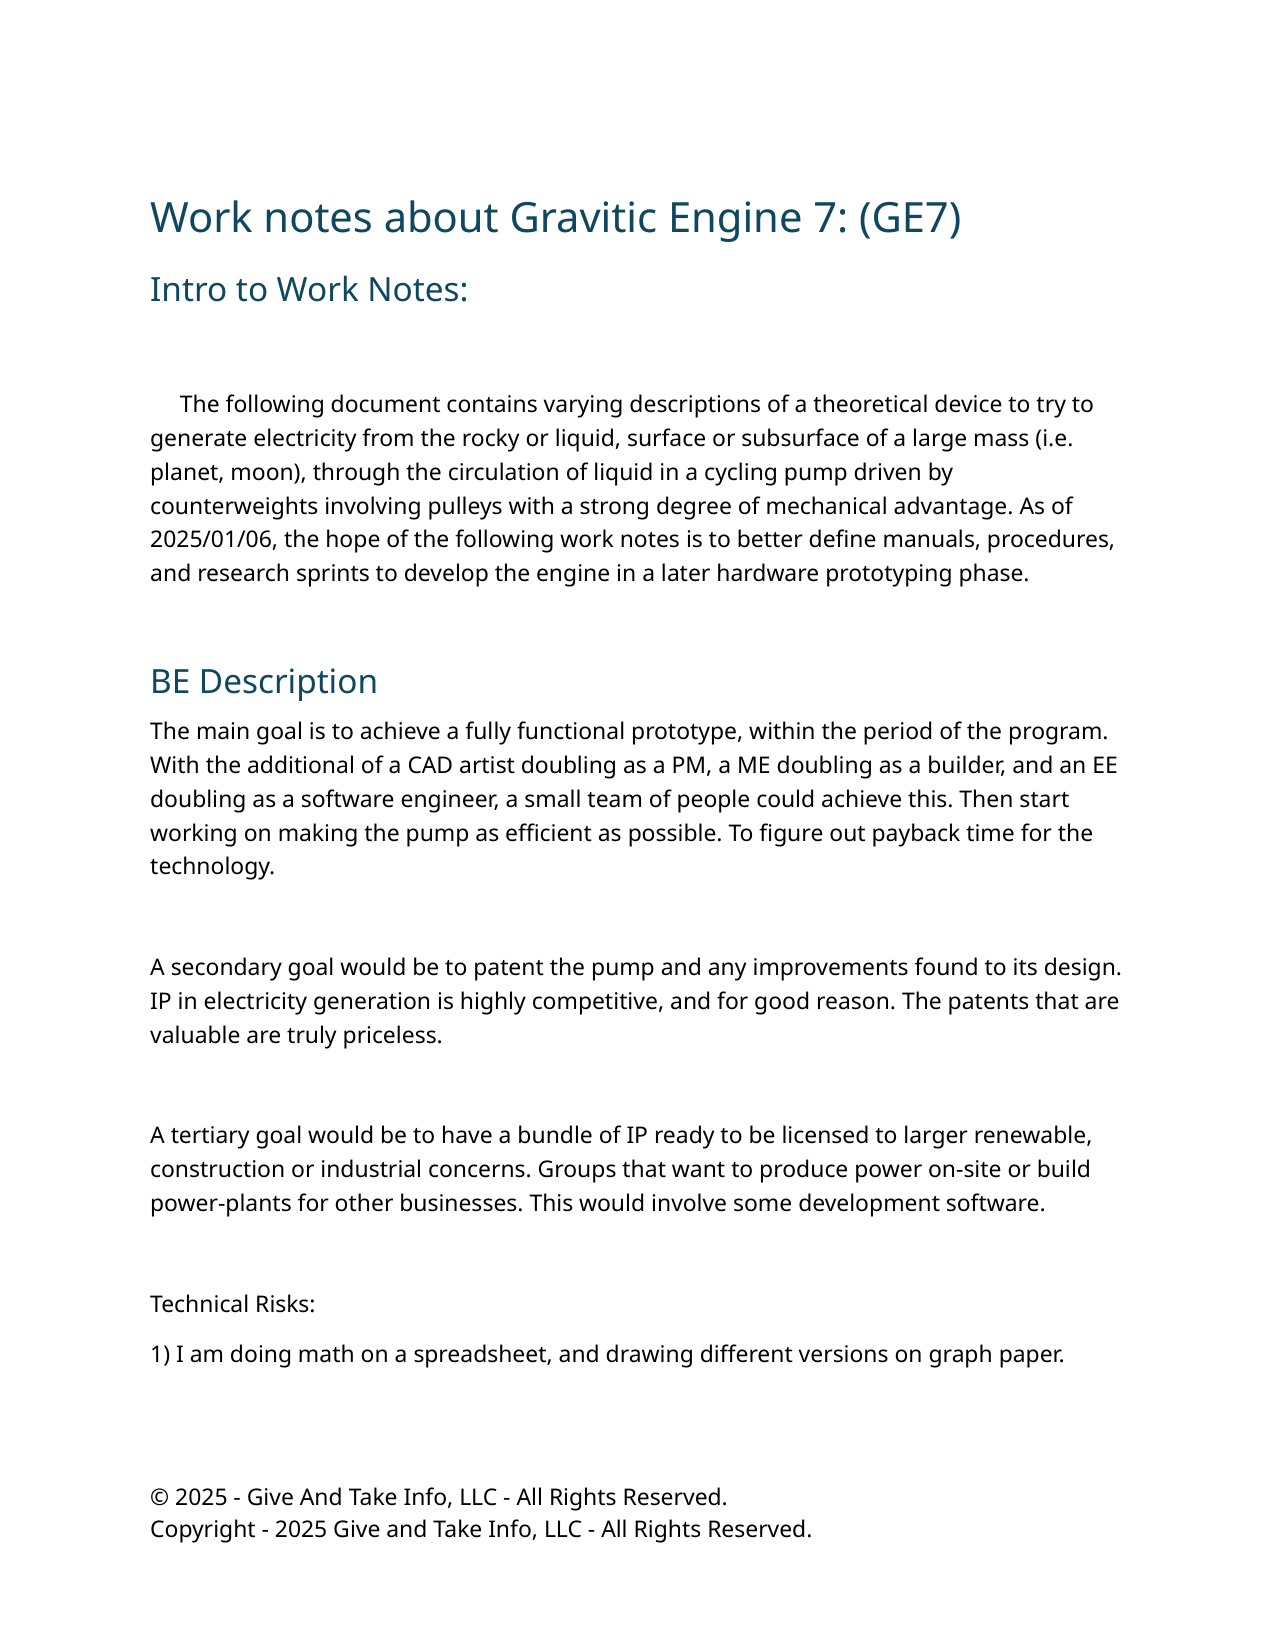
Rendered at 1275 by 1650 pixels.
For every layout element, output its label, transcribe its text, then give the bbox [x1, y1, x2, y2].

subtitle Work notes about Gravitic Engine 7: (GE7) [150, 187, 1125, 244]
text A secondary goal would be to patent the pump and any improvements found to its design. IP in electricity generation is highly competitive, and for good reason. The patents that are valuable are truly priceless. [150, 951, 1125, 1050]
subtitle BE Description [150, 658, 1125, 703]
text A tertiary goal would be to have a bundle of IP ready to be licensed to larger renewable, construction or industrial concerns. Groups that want to produce power on-site or build power-plants for other businesses. This would involve some development software. [150, 1119, 1125, 1218]
text The main goal is to achieve a fully functional prototype, within the period of the program. With the additional of a CAD artist doubling as a PM, a ME doubling as a builder, and an EE doubling as a software engineer, a small team of people could achieve this. Then start working on making the pump as efficient as possible. To figure out payback time for the technology. [150, 715, 1125, 881]
text The following document contains varying descriptions of a theoretical device to try to generate electricity from the rocky or liquid, surface or subsurface of a large mass (i.e. planet, moon), through the circulation of liquid in a cycling pump driven by counterweights involving pulleys with a strong degree of mechanical advantage. As of 2025/01/06, the hope of the following work notes is to better define manuals, procedures, and research sprints to develop the engine in a later hardware prototyping phase. [150, 388, 1125, 588]
text Technical Risks: [150, 1288, 1125, 1319]
subtitle Intro to Work Notes: [150, 265, 1125, 311]
text 1) I am doing math on a spreadsheet, and drawing different versions on graph paper. [150, 1338, 1125, 1369]
